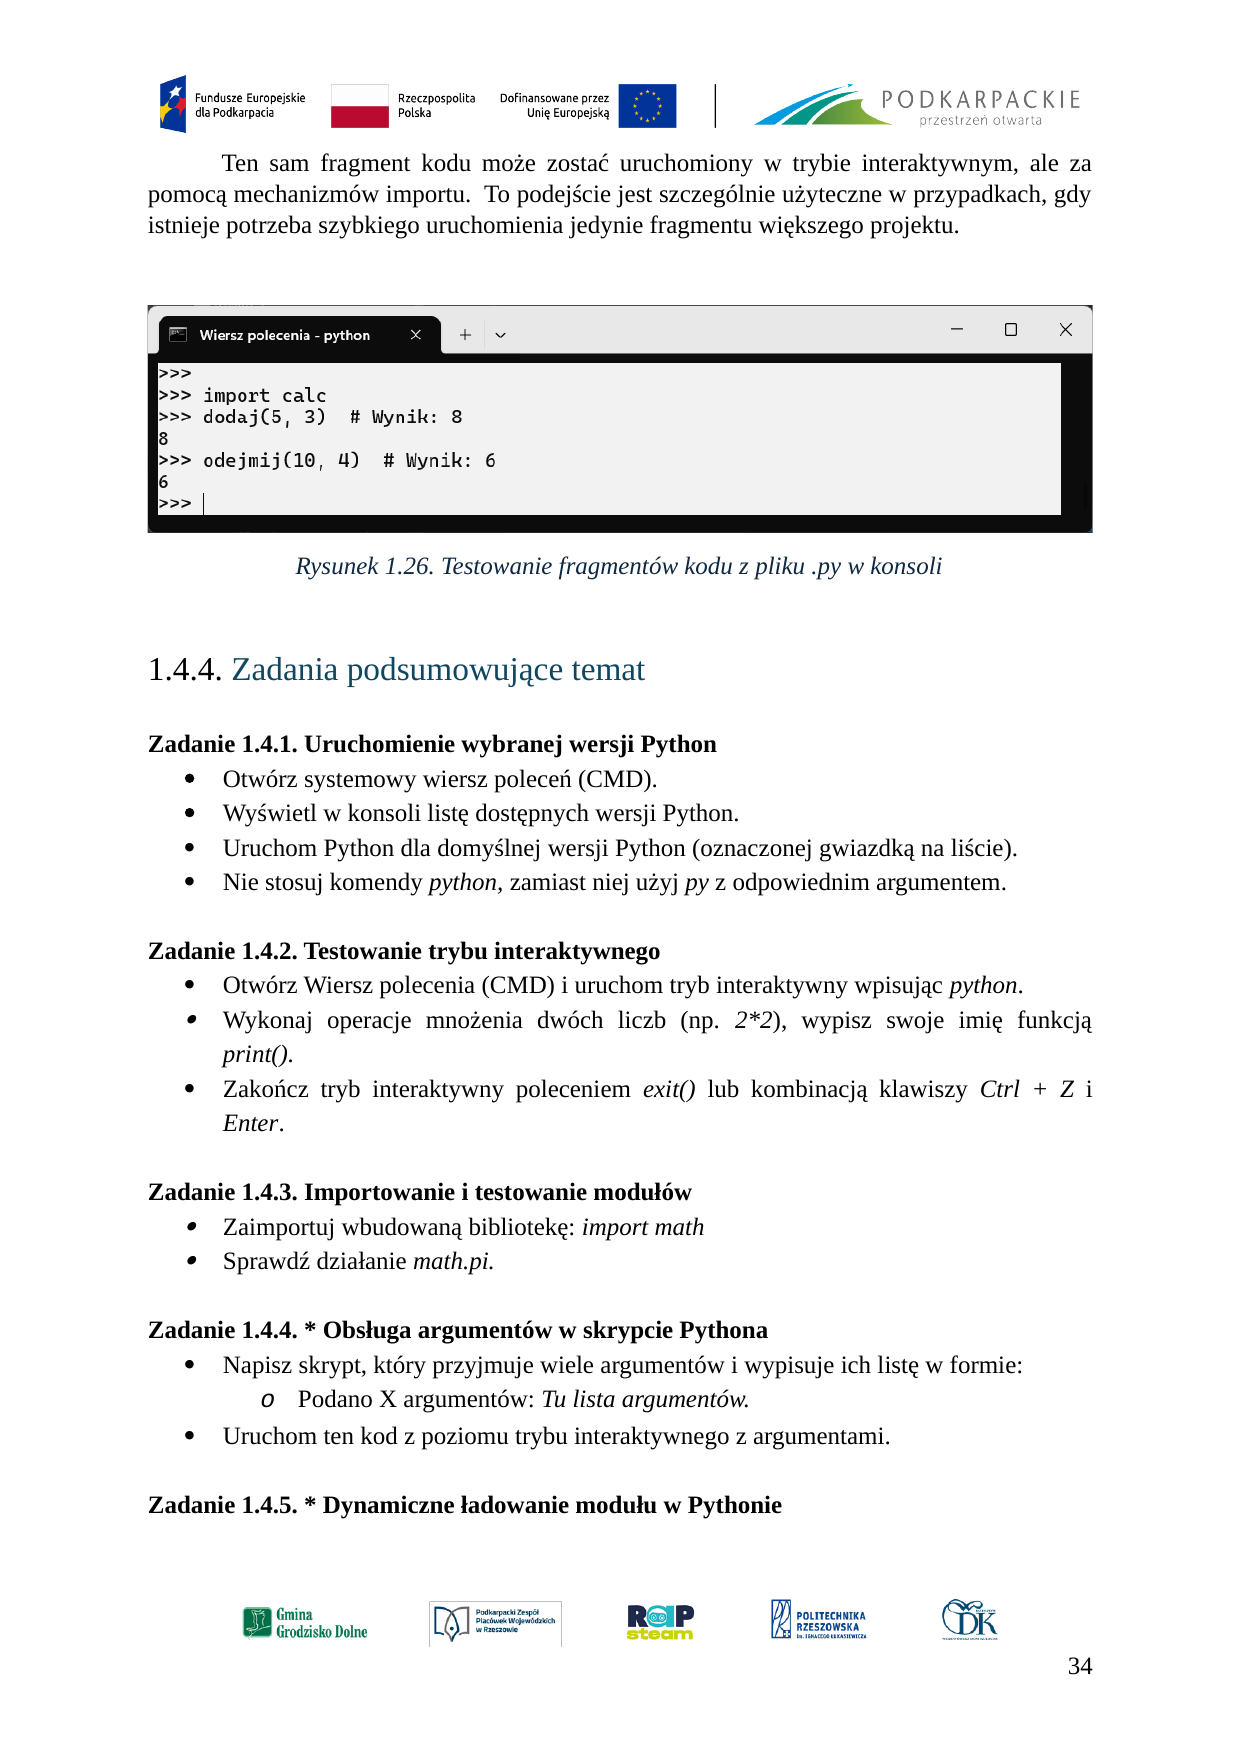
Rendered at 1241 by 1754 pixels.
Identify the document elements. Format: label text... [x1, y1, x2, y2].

list Uruchom Python dla domyślnej wersji Python (oznaczonej gwiazdką na liście). [185, 833, 1092, 861]
text Rysunek 1.26. Testowanie fragmentów kodu z pliku .py w konsoli [148, 551, 1092, 580]
list Wyświetl w konsoli listę dostępnych wersji Python. [185, 798, 1092, 827]
text Zadanie 1.4.5. * Dynamiczne ładowanie modułu w Pythonie [148, 1490, 1092, 1519]
text Ten sam fragment kodu może zostać uruchomiony w trybie interaktywnym, ale za pomocą mechanizmów importu. To podejście jest szczególnie użyteczne w przypadkach, gdy istnieje potrzeba szybkiego uruchomienia jedynie fragmentu większego projektu. [148, 148, 1092, 238]
list Wykonaj operacje mnożenia dwóch liczb (np. 2*2), wypisz swoje imię funkcją print(). [185, 1005, 1092, 1068]
list Uruchom ten kod z poziomu trybu interaktywnego z argumentami. [185, 1421, 1092, 1450]
text Zadanie 1.4.2. Testowanie trybu interaktywnego [148, 936, 1092, 965]
text Zadanie 1.4.1. Uruchomienie wybranej wersji Python [148, 729, 1092, 758]
text Zadanie 1.4.3. Importowanie i testowanie modułów [148, 1177, 1092, 1206]
list Napisz skrypt, który przyjmuje wiele argumentów i wypisuje ich listę w formie: [185, 1350, 1092, 1378]
list Zakończ tryb interaktywny poleceniem exit() lub kombinacją klawiszy Ctrl + Z i Enter. [185, 1074, 1092, 1137]
list Otwórz systemowy wiersz poleceń (CMD). [185, 764, 1092, 792]
picture [147, 305, 1093, 533]
list Nie stosuj komendy python, zamiast niej użyj py z odpowiednim argumentem. [185, 867, 1092, 896]
picture [242, 1585, 998, 1652]
list Zaimportuj wbudowaną bibliotekę: import math [185, 1212, 1092, 1241]
list Sprawdź działanie math.pi. [185, 1246, 1092, 1275]
picture [147, 60, 1093, 148]
text Zadanie 1.4.4. * Obsługa argumentów w skrypcie Pythona [148, 1315, 1092, 1344]
list Otwórz Wiersz polecenia (CMD) i uruchom tryb interaktywny wpisując python. [185, 971, 1092, 999]
list Podano X argumentów: Tu lista argumentów. [260, 1384, 1092, 1415]
subtitle Zadania podsumowujące temat [148, 649, 1092, 687]
